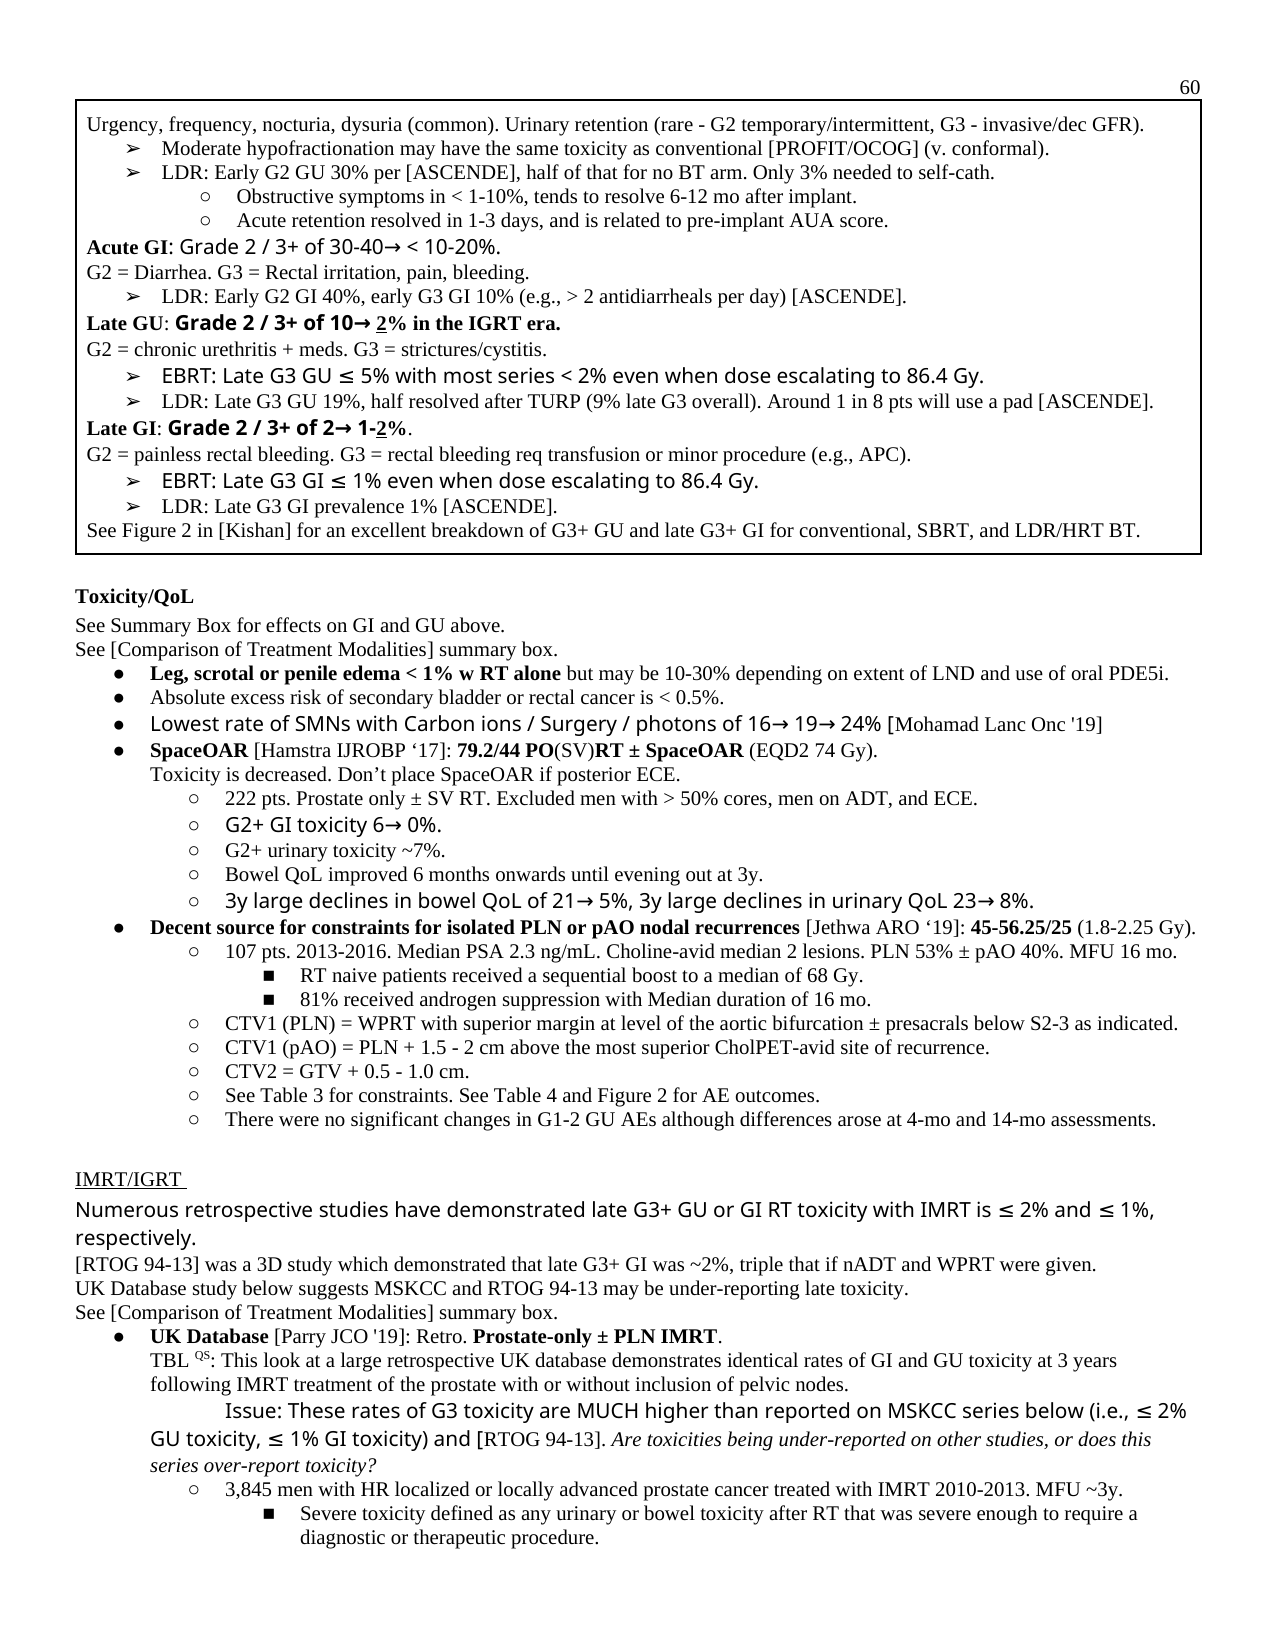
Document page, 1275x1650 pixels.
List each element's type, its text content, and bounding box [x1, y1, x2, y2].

list G2+ urinary toxicity ~7%. [187, 838, 1200, 862]
list See Table 3 for constraints. See Table 4 and Figure 2 for AE outcomes. [187, 1083, 1200, 1107]
text UK Database study below suggests MSKCC and RTOG 94-13 may be under-reporting late toxicity. [75, 1276, 1200, 1300]
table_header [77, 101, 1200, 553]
text [RTOG 94-13] was a 3D study which demonstrated that late G3+ GI was ~2%, triple that if nADT and WPRT were given. [75, 1252, 1200, 1276]
list 222 pts. Prostate only ± SV RT. Excluded men with > 50% cores, men on ADT, and ECE. [187, 786, 1200, 810]
list Absolute excess risk of secondary bladder or rectal cancer is < 0.5%. [112, 685, 1200, 709]
list 107 pts. 2013-2016. Median PSA 2.3 ng/mL. Choline-avid median 2 lesions. PLN 53% ± pAO 40%. MFU 16 mo. [187, 939, 1200, 963]
list There were no significant changes in G1-2 GU AEs although differences arose at 4-mo and 14-mo assessments. [187, 1107, 1200, 1131]
text Issue: These rates of G3 toxicity are MUCH higher than reported on MSKCC series below (i.e., ≤ 2% GU toxicity, ≤ 1% GI toxicity) and [RTOG 94-13]. Are toxicities being under-reported on other studies, or does this series over-report toxicity? [150, 1396, 1200, 1477]
text See [Comparison of Treatment Modalities] summary box. [75, 1300, 1200, 1324]
list CTV1 (PLN) = WPRT with superior margin at level of the aortic bifurcation ± presacrals below S2-3 as indicated. [187, 1011, 1200, 1035]
list Bowel QoL improved 6 months onwards until evening out at 3y. [187, 862, 1200, 886]
text See [Comparison of Treatment Modalities] summary box. [75, 637, 1200, 661]
list G2+ GI toxicity 6→ 0%. [187, 810, 1200, 838]
text See Summary Box for effects on GI and GU above. [75, 613, 1200, 637]
list 3y large declines in bowel QoL of 21→ 5%, 3y large declines in urinary QoL 23→ 8%. [187, 886, 1200, 915]
list CTV2 = GTV + 0.5 - 1.0 cm. [187, 1059, 1200, 1083]
subtitle IMRT/IGRT [75, 1167, 1200, 1191]
list 3,845 men with HR localized or locally advanced prostate cancer treated with IMRT 2010-2013. MFU ~3y. [187, 1477, 1200, 1501]
list CTV1 (pAO) = PLN + 1.5 - 2 cm above the most superior CholPET-avid site of recurrence. [187, 1035, 1200, 1059]
list Severe toxicity defined as any urinary or bowel toxicity after RT that was severe enough to require a diagnostic or therapeutic procedure. [262, 1501, 1200, 1549]
list Lowest rate of SMNs with Carbon ions / Surgery / photons of 16→ 19→ 24% [Mohamad Lanc Onc '19] [112, 709, 1200, 737]
list 81% received androgen suppression with Median duration of 16 mo. [262, 987, 1200, 1011]
list Decent source for constraints for isolated PLN or pAO nodal recurrences [Jethwa ARO ‘19]: 45-56.25/25 (1.8-2.25 Gy). [112, 915, 1200, 939]
list SpaceOAR [Hamstra IJROBP ‘17]: 79.2/44 PO(SV)RT ± SpaceOAR (EQD2 74 Gy). Toxicity is decreased. Don’t place SpaceOAR if posterior ECE. [112, 737, 1200, 786]
text Numerous retrospective studies have demonstrated late G3+ GU or GI RT toxicity with IMRT is ≤ 2% and ≤ 1%, respectively. [75, 1195, 1200, 1252]
list UK Database [Parry JCO '19]: Retro. Prostate-only ± PLN IMRT. TBL QS: This look at a large retrospective UK database demonstrates identical rates of GI and GU toxicity at 3 years following IMRT treatment of the prostate with or without inclusion of pelvic nodes. [112, 1324, 1200, 1396]
list Leg, scrotal or penile edema < 1% w RT alone but may be 10-30% depending on extent of LND and use of oral PDE5i. [112, 661, 1200, 685]
list RT naive patients received a sequential boost to a median of 68 Gy. [262, 963, 1200, 987]
subtitle Toxicity/QoL [75, 584, 1200, 608]
